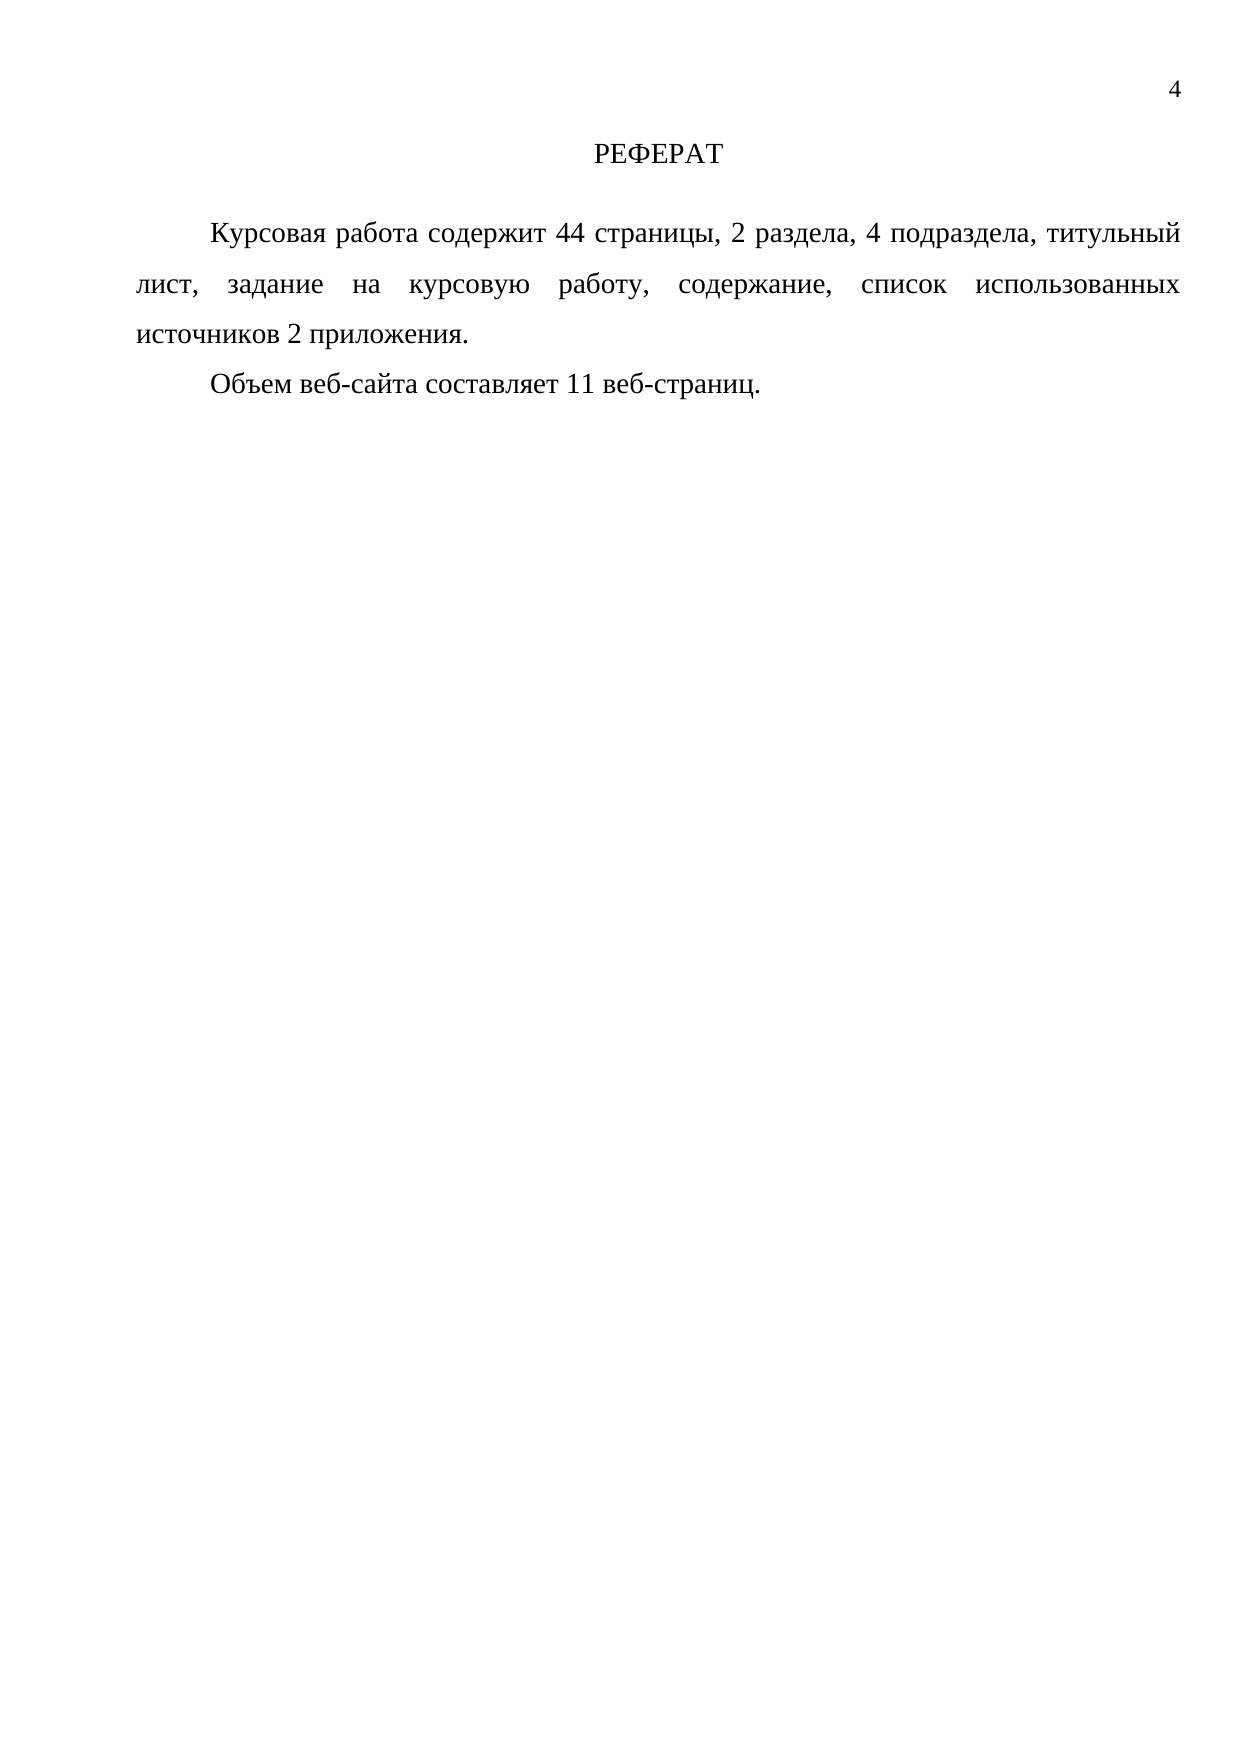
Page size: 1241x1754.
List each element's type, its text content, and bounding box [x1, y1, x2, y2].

text Объем веб-сайта составляет 11 веб-страниц. [136, 367, 1181, 400]
text Курсовая работа содержит 44 страницы, 2 раздела, 4 подраздела, титульный лист, задание на курсовую работу, содержание, список использованных источников 2 приложения. [136, 216, 1181, 350]
subtitle РЕФЕРАТ [136, 136, 1181, 170]
